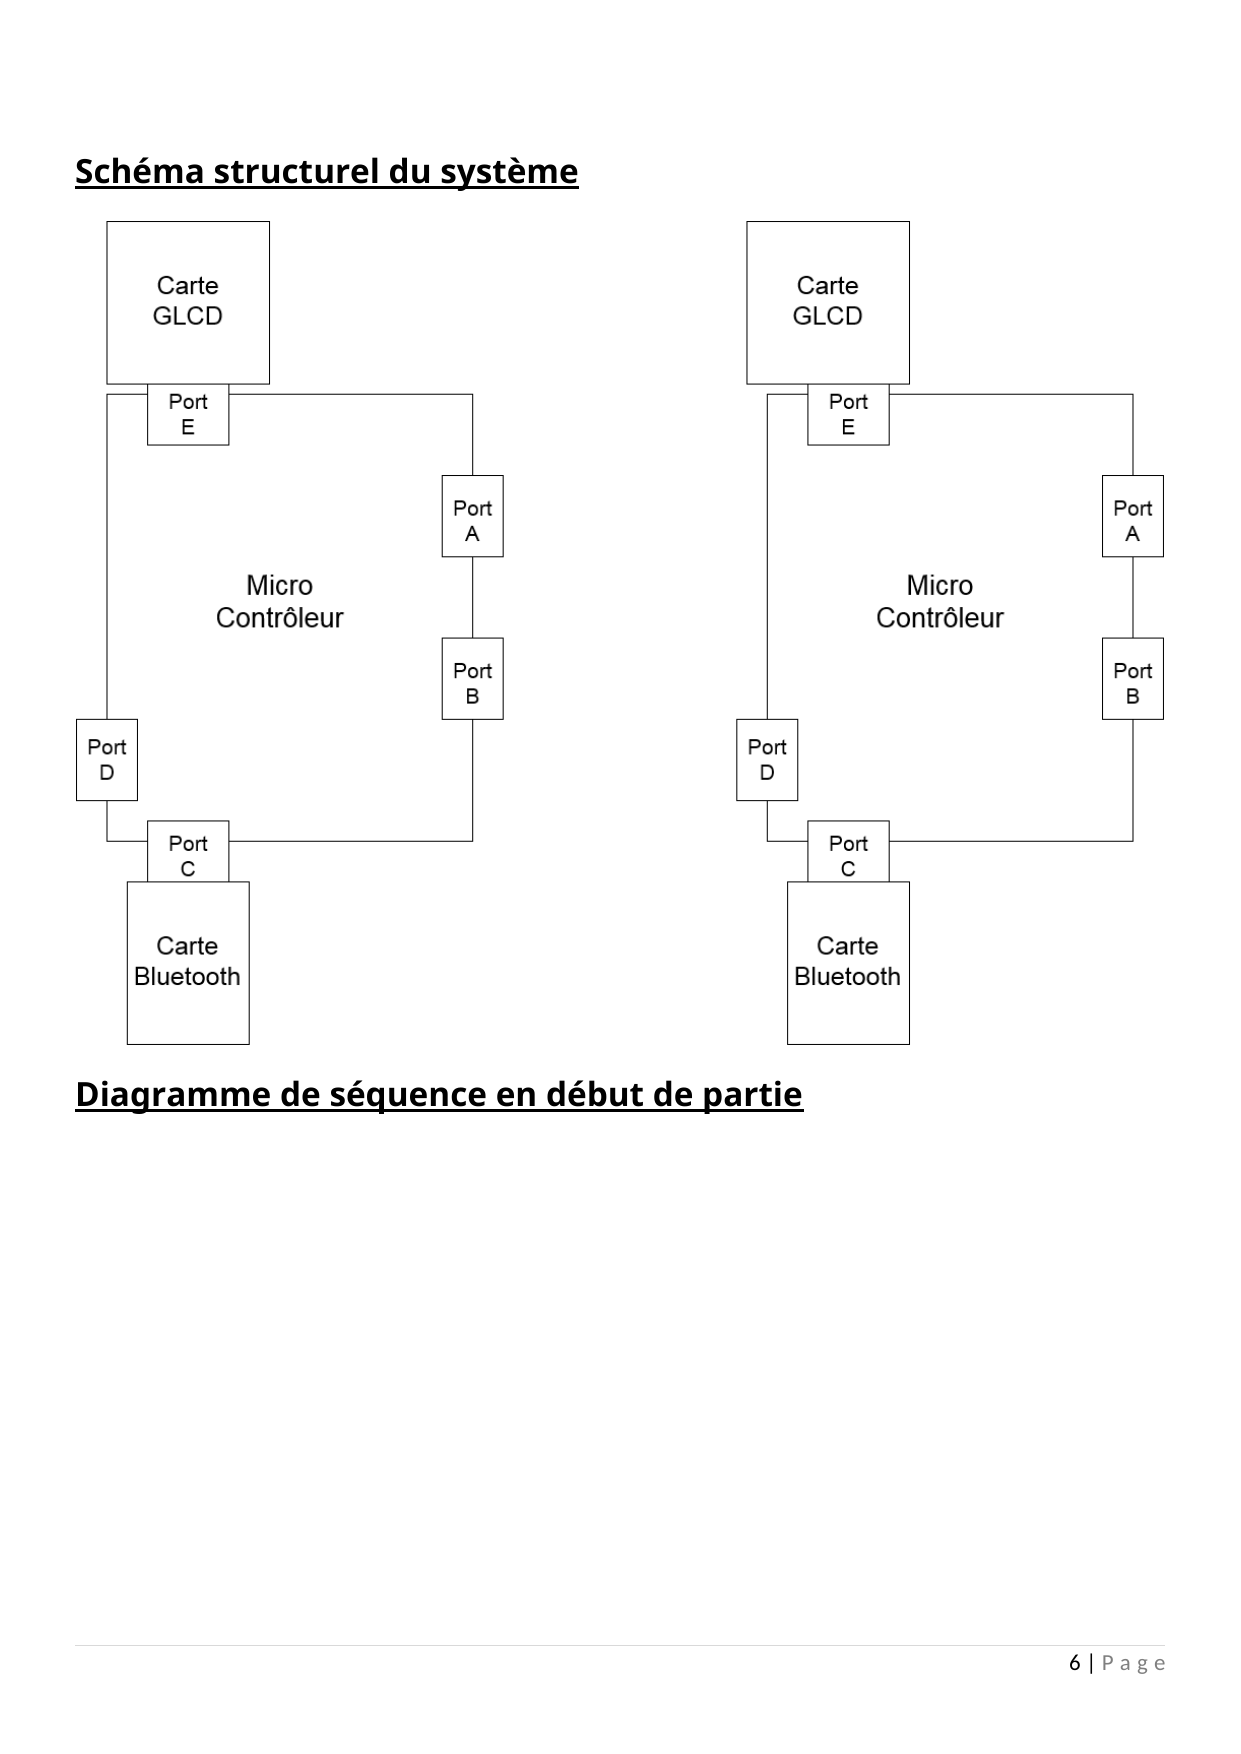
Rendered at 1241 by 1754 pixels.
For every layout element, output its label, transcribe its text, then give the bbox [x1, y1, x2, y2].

text Schéma structurel du système [75, 148, 1165, 193]
text Diagramme de séquence en début de partie [75, 1071, 1165, 1116]
